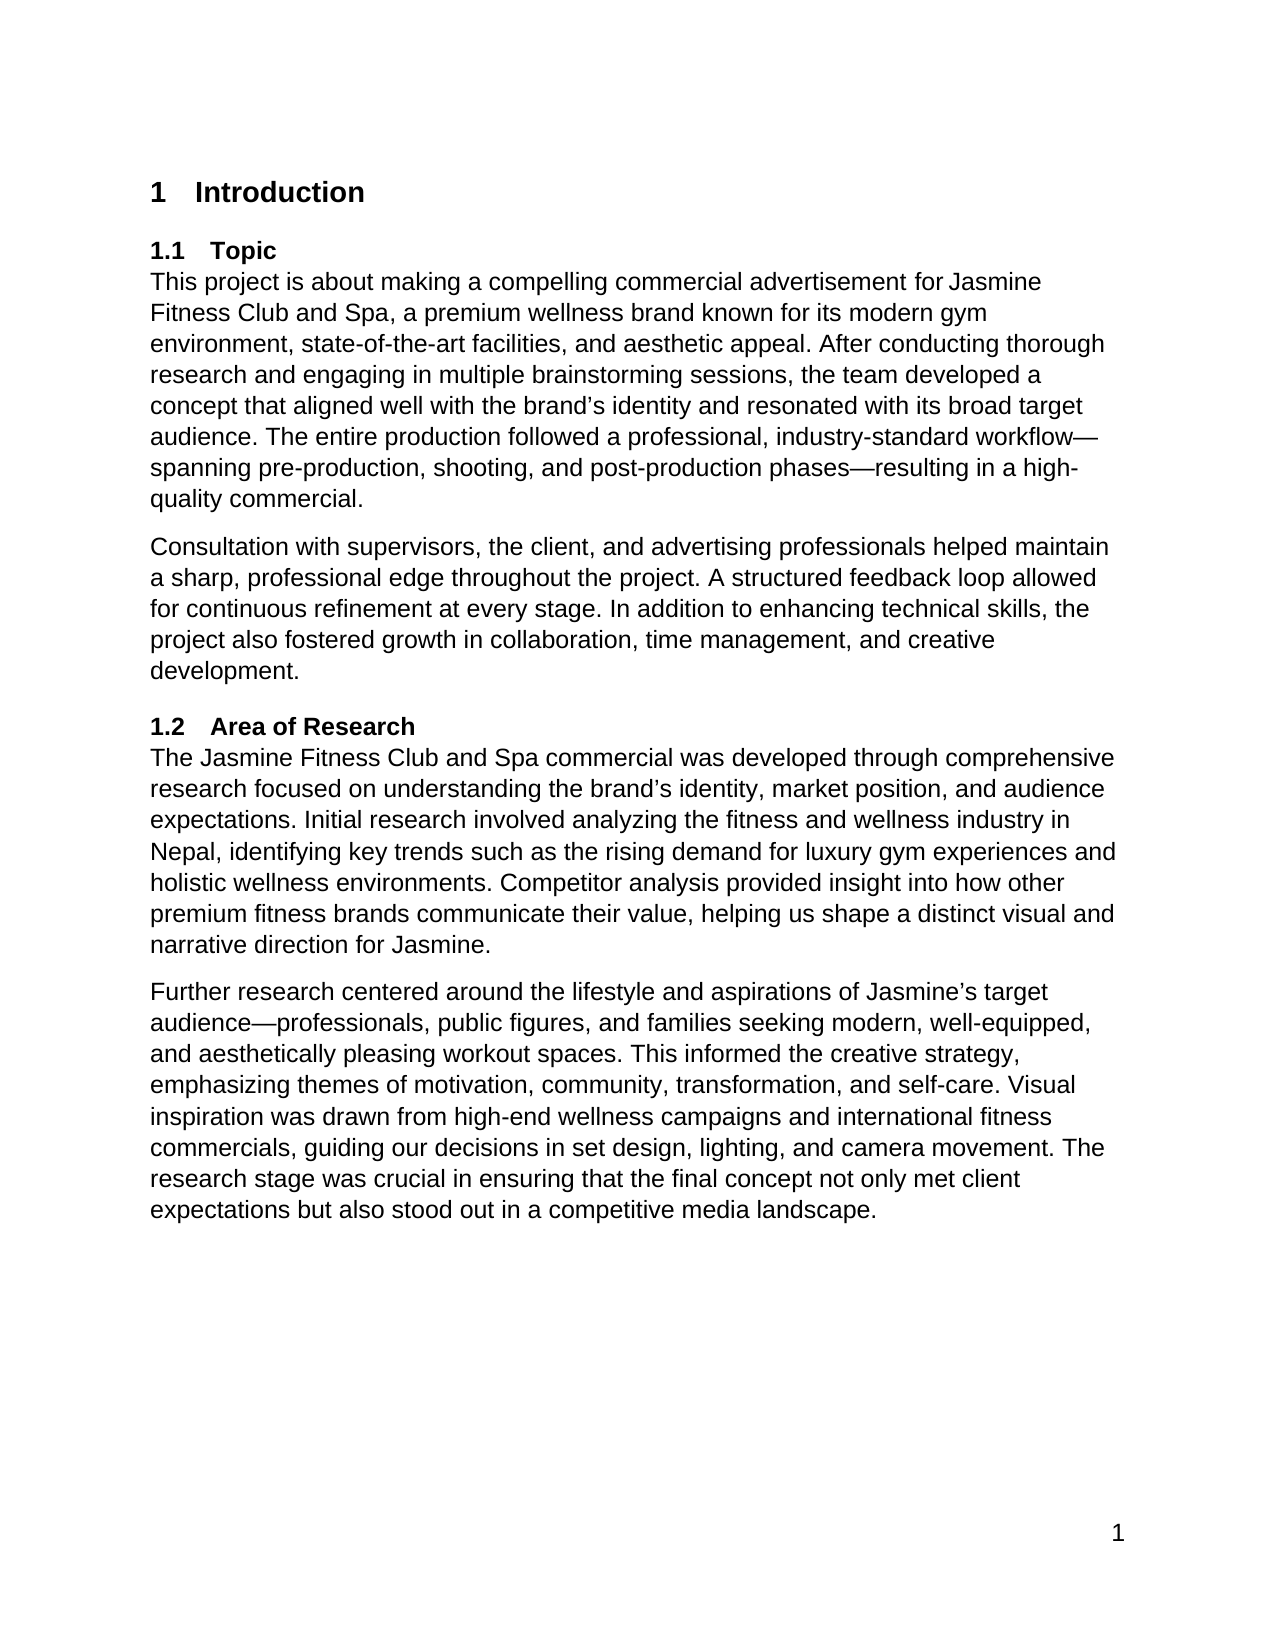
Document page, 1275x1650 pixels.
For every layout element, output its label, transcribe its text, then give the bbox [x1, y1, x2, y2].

text Further research centered around the lifestyle and aspirations of Jasmine’s target audience—professionals, public figures, and families seeking modern, well-equipped, and aesthetically pleasing workout spaces. This informed the creative strategy, emphasizing themes of motivation, community, transformation, and self-care. Visual inspiration was drawn from high-end wellness campaigns and international fitness commercials, guiding our decisions in set design, lighting, and camera movement. The research stage was crucial in ensuring that the final concept not only met client expectations but also stood out in a competitive media landscape. [150, 977, 1125, 1223]
text The Jasmine Fitness Club and Spa commercial was developed through comprehensive research focused on understanding the brand’s identity, market position, and audience expectations. Initial research involved analyzing the fitness and wellness industry in Nepal, identifying key trends such as the rising demand for luxury gym experiences and holistic wellness environments. Competitor analysis provided insight into how other premium fitness brands communicate their value, helping us shape a distinct visual and narrative direction for Jasmine. [150, 743, 1125, 958]
subtitle Topic [150, 236, 1125, 265]
text This project is about making a compelling commercial advertisement for Jasmine Fitness Club and Spa, a premium wellness brand known for its modern gym environment, state-of-the-art facilities, and aesthetic appeal. After conducting thorough research and engaging in multiple brainstorming sessions, the team developed a concept that aligned well with the brand’s identity and resonated with its broad target audience. The entire production followed a professional, industry-standard workflow—spanning pre-production, shooting, and post-production phases—resulting in a high-quality commercial. [150, 267, 1125, 513]
text Consultation with supervisors, the client, and advertising professionals helped maintain a sharp, professional edge throughout the project. A structured feedback loop allowed for continuous refinement at every stage. In addition to enhancing technical skills, the project also fostered growth in collaboration, time management, and creative development. [150, 532, 1125, 685]
subtitle Area of Research [150, 712, 1125, 741]
subtitle Introduction [150, 175, 1125, 208]
